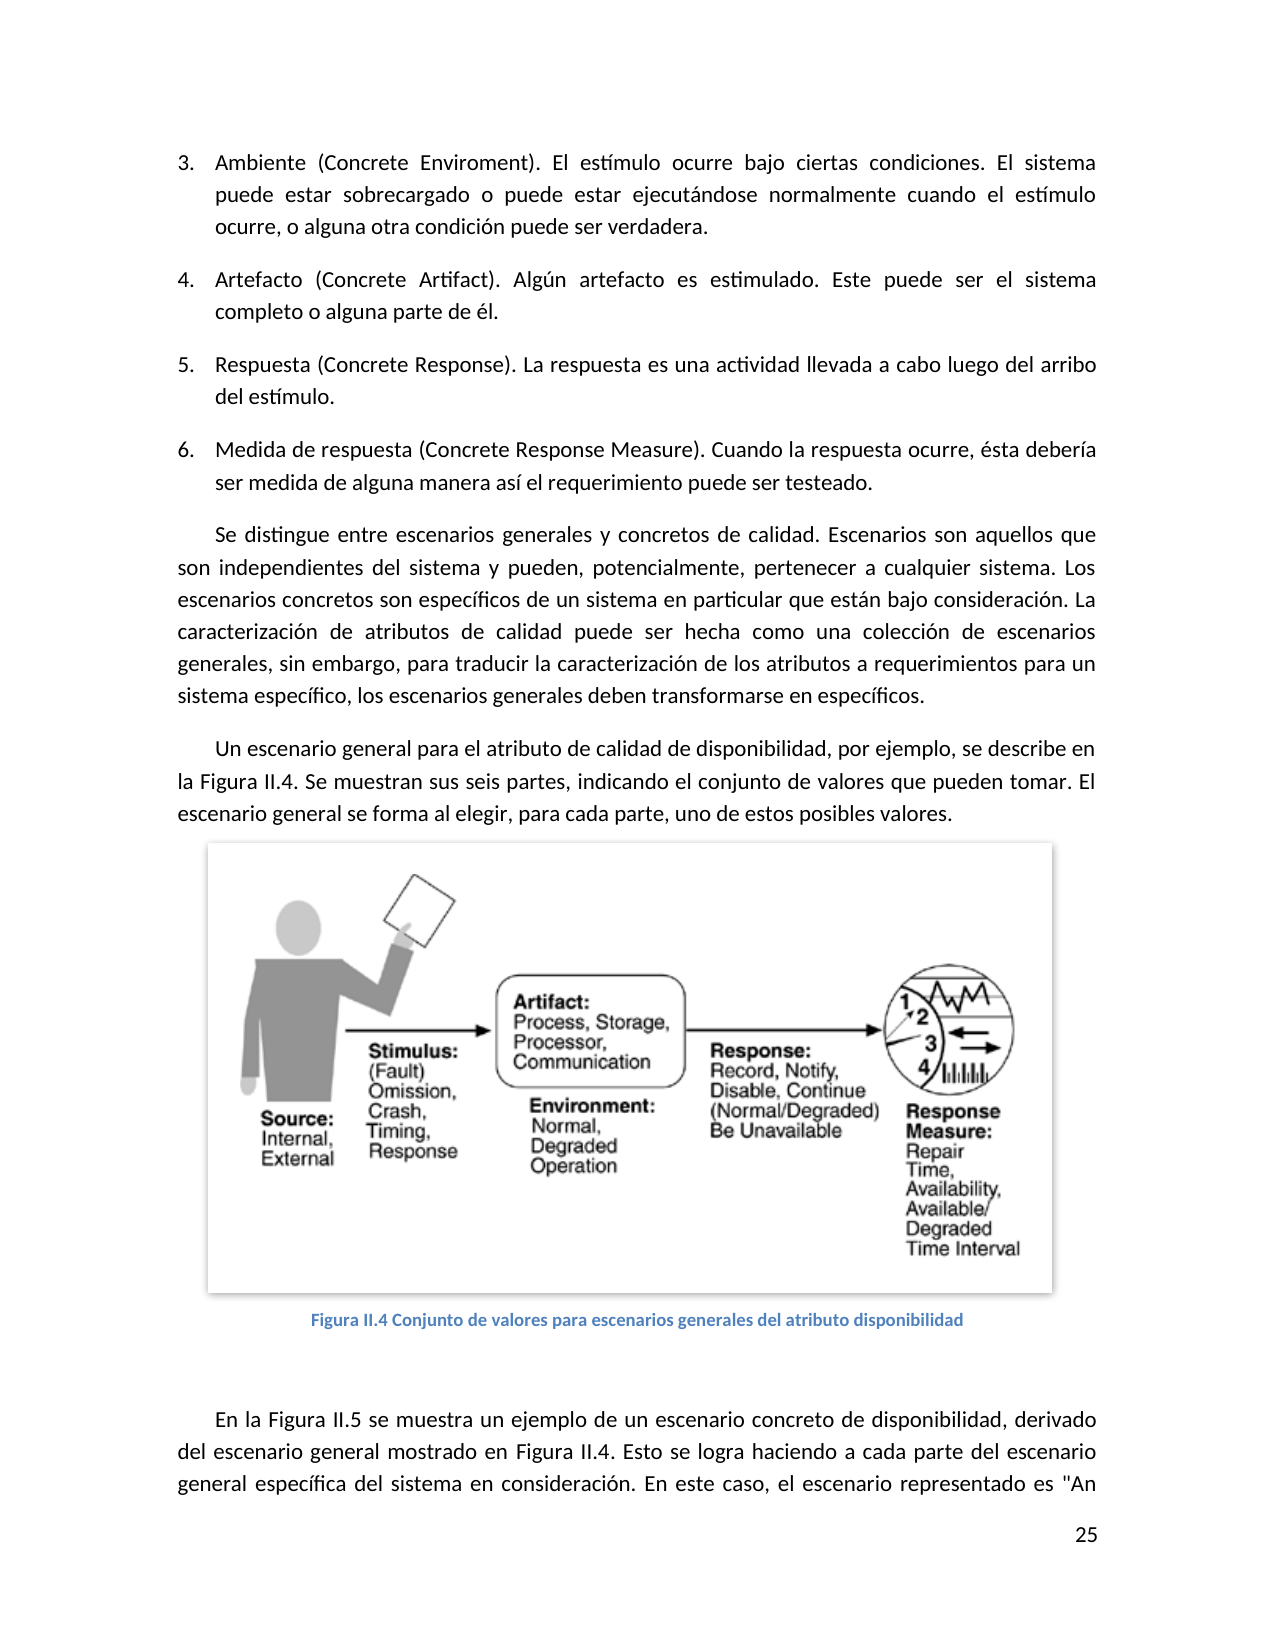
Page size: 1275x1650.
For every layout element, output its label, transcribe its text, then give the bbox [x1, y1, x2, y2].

list Medida de respuesta (Concrete Response Measure). Cuando la respuesta ocurre, ésta debería ser medida de alguna manera así el requerimiento puede ser testeado. [177, 435, 1098, 496]
list Artefacto (Concrete Artifact). Algún artefacto es estimulado. Este puede ser el sistema completo o alguna parte de él. [177, 265, 1098, 325]
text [177, 1405, 1098, 1497]
list Respuesta (Concrete Response). La respuesta es una actividad llevada a cabo luego del arribo del estímulo. [177, 350, 1098, 410]
text Se distingue entre escenarios generales y concretos de calidad. Escenarios son aquellos que son independientes del sistema y pueden, potencialmente, pertenecer a cualquier sistema. Los escenarios concretos son específicos de un sistema en particular que están bajo consideración. La caracterización de atributos de calidad puede ser hecha como una colección de escenarios generales, sin embargo, para traducir la caracterización de los atributos a requerimientos para un sistema específico, los escenarios generales deben transformarse en específicos. [177, 521, 1098, 709]
picture [240, 874, 1021, 1261]
list Ambiente (Concrete Enviroment). El estímulo ocurre bajo ciertas condiciones. El sistema puede estar sobrecargado o puede estar ejecutándose normalmente cuando el estímulo ocurre, o alguna otra condición puede ser verdadera. [177, 148, 1098, 240]
